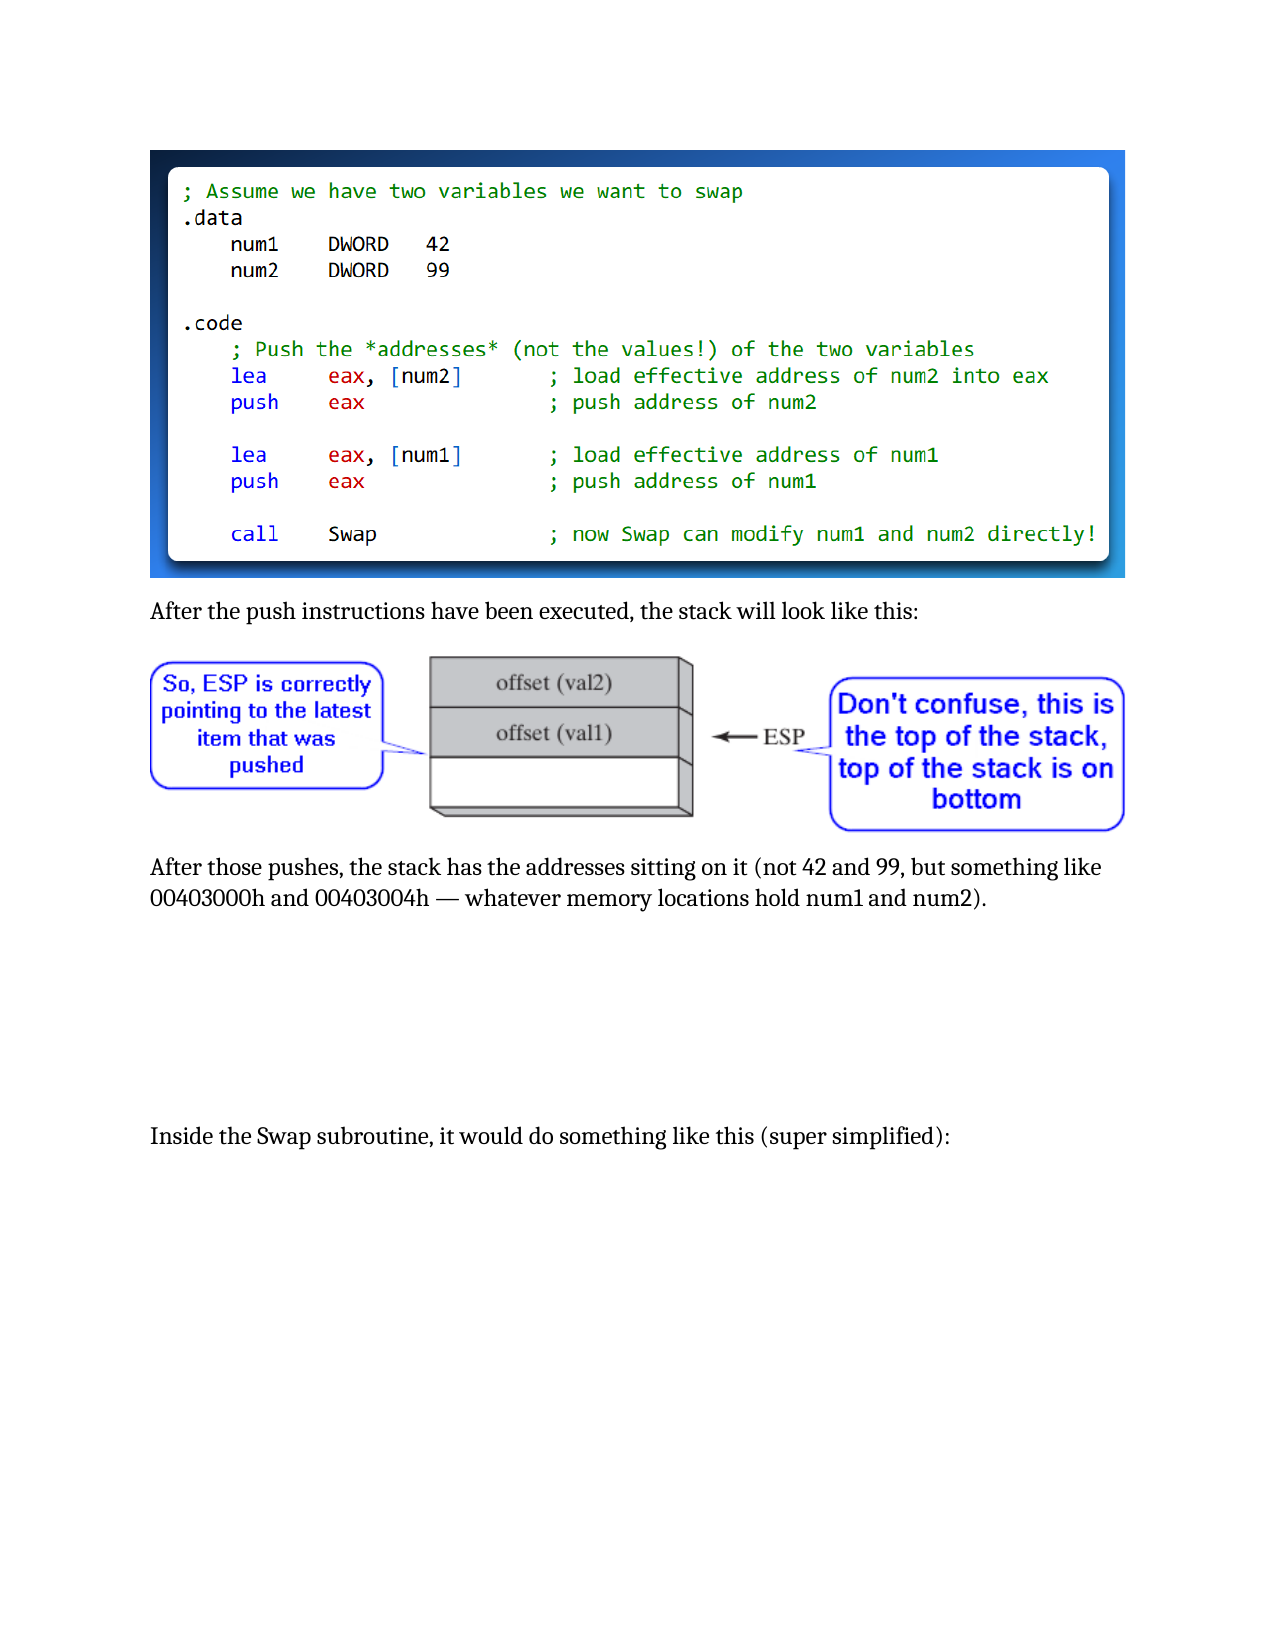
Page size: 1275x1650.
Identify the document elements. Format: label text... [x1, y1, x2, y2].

text Inside the Swap subroutine, it would do something like this (super simplified): [150, 1122, 1125, 1151]
text After the push instructions have been executed, the stack will look like this: [150, 597, 1125, 626]
text After those pushes, the stack has the addresses sitting on it (not 42 and 99, but something like 00403000h and 00403004h — whatever memory locations hold num1 and num2). [150, 852, 1125, 912]
picture [150, 150, 1125, 578]
picture [150, 644, 1125, 834]
